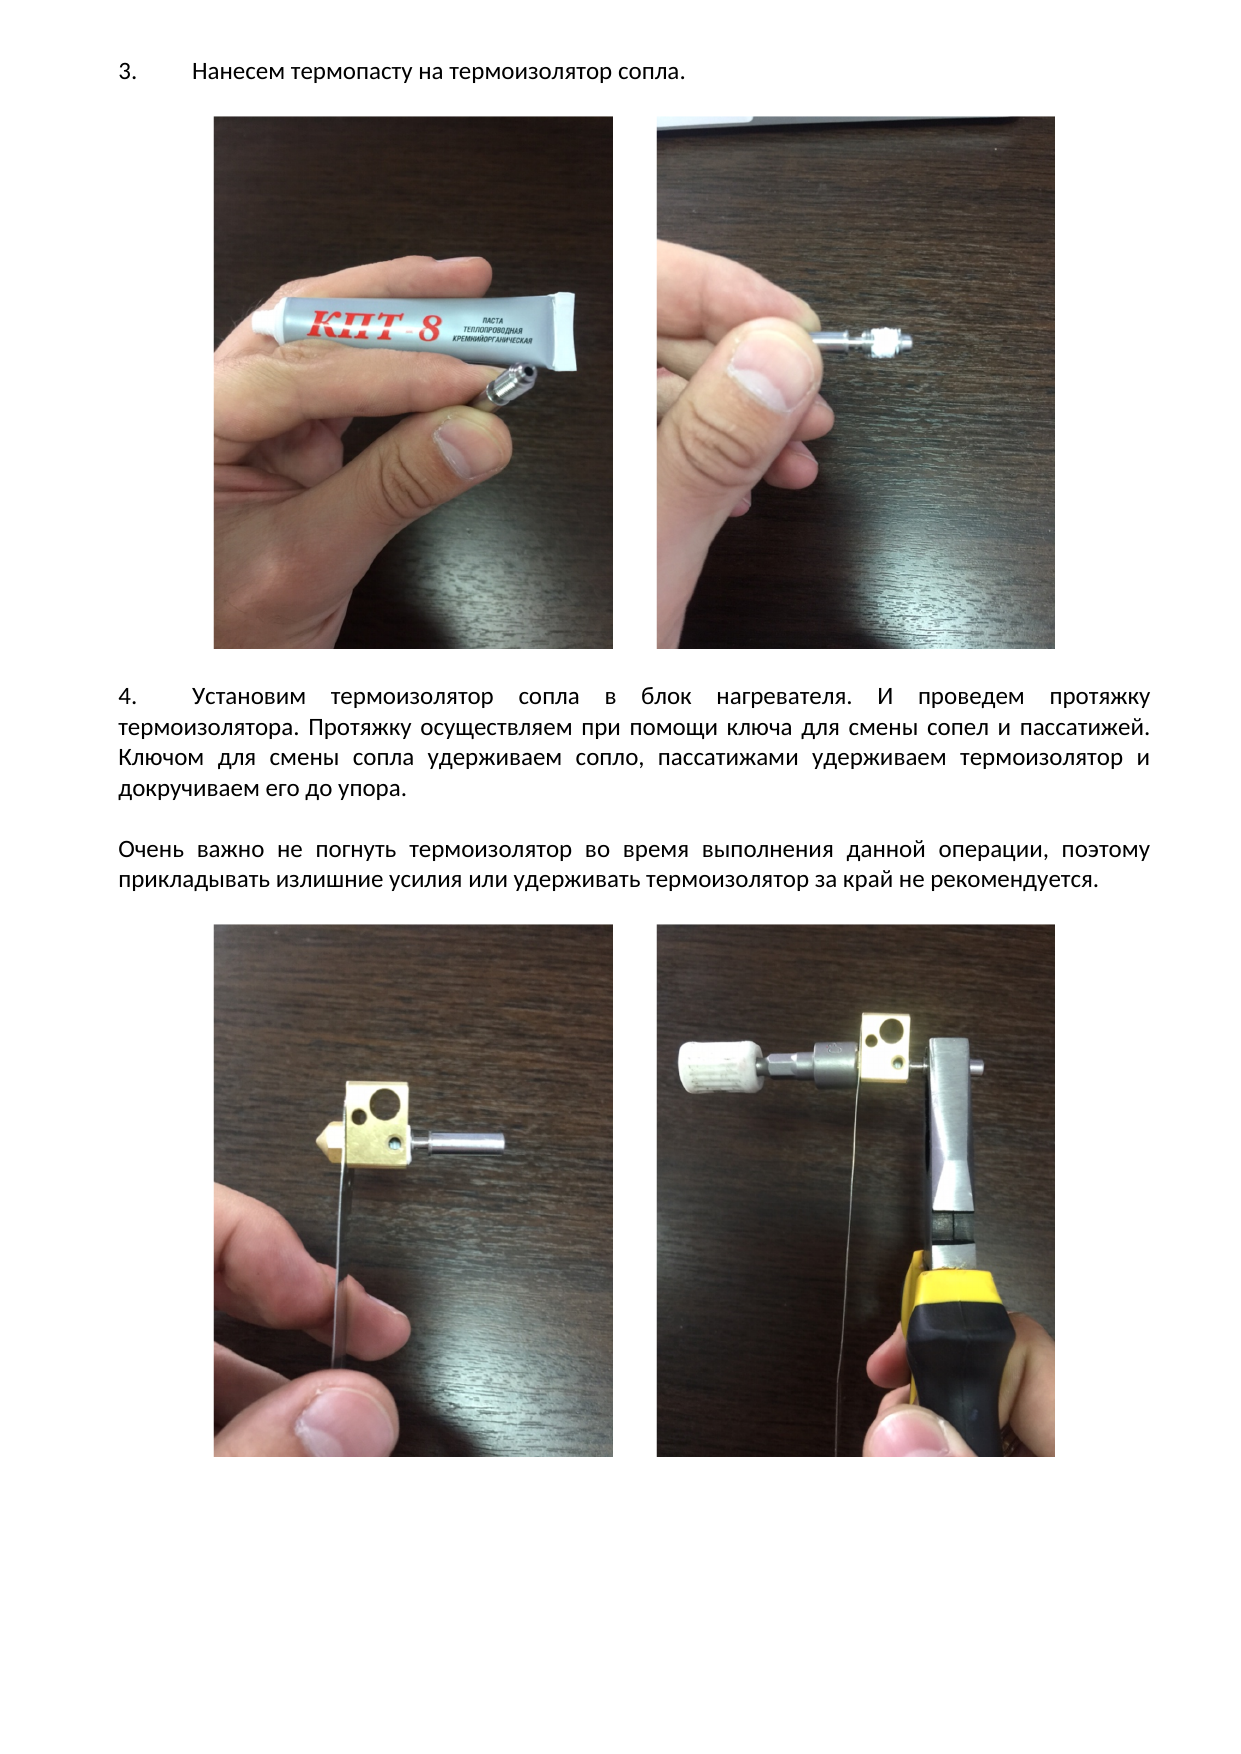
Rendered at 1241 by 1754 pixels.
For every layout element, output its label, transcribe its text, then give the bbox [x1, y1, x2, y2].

picture [214, 925, 613, 1457]
text Очень важно не погнуть термоизолятор во время выполнения данной операции, поэтому прикладывать излишние усилия или удерживать термоизолятор за край не рекомендуется. [118, 833, 1152, 894]
list Установим термоизолятор сопла в блок нагревателя. И проведем протяжку термоизолятора. Протяжку осуществляем при помощи ключа для смены сопел и пассатижей. Ключом для смены сопла удерживаем сопло, пассатижами удерживаем термоизолятор и докручиваем его до упора. [118, 681, 1152, 803]
picture [214, 117, 613, 649]
list Нанесем термопасту на термоизолятор сопла. [118, 55, 1152, 86]
picture [657, 117, 1055, 649]
picture [657, 925, 1055, 1457]
